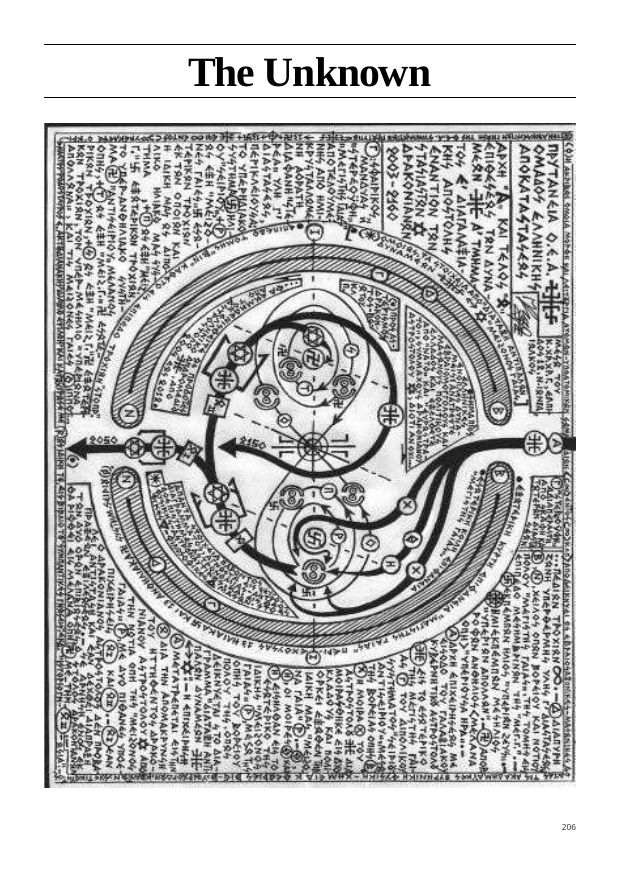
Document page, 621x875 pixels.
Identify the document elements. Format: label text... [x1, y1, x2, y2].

picture [44, 123, 576, 788]
subtitle The Unknown [44, 45, 576, 97]
